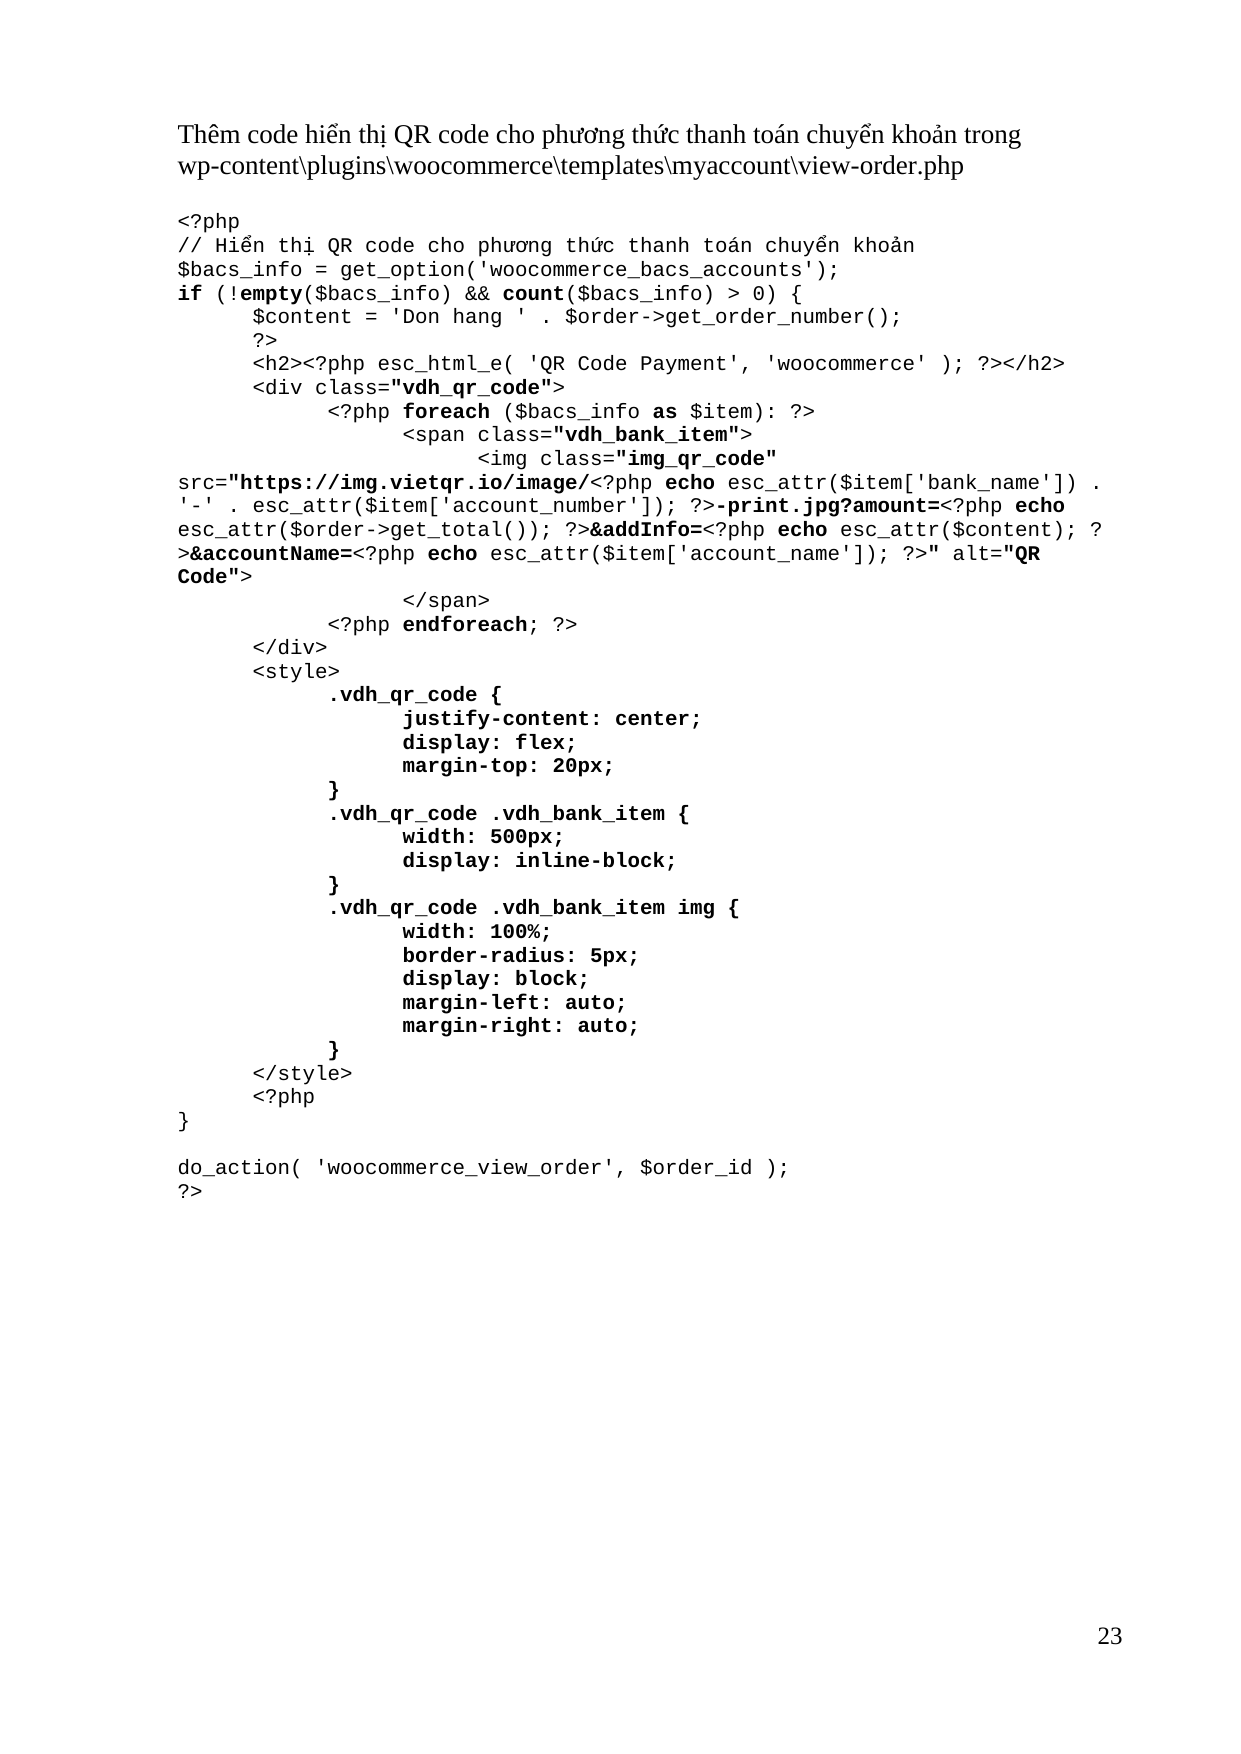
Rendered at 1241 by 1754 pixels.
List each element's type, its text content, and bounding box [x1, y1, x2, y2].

text </span> [177, 590, 1122, 613]
text ?> [177, 1181, 1122, 1205]
text .vdh_qr_code .vdh_bank_item img { [177, 897, 1122, 921]
text .vdh_qr_code { [177, 684, 1122, 708]
text <?php [177, 1086, 1122, 1110]
text $bacs_info = get_option('woocommerce_bacs_accounts'); [177, 259, 1122, 282]
text <h2><?php esc_html_e( 'QR Code Payment', 'woocommerce' ); ?></h2> [177, 353, 1122, 377]
text ?> [177, 330, 1122, 353]
text margin-top: 20px; [177, 755, 1122, 779]
text <div class="vdh_qr_code"> [177, 377, 1122, 401]
text } [177, 874, 1122, 897]
text <?php [177, 212, 1122, 235]
text } [177, 1039, 1122, 1063]
text .vdh_qr_code .vdh_bank_item { [177, 803, 1122, 826]
text margin-right: auto; [177, 1016, 1122, 1039]
text border-radius: 5px; [177, 944, 1122, 968]
text wp-content\plugins\woocommerce\templates\myaccount\view-order.php [177, 149, 1122, 180]
text Thêm code hiển thị QR code cho phương thức thanh toán chuyển khoản trong [177, 118, 1122, 149]
text width: 500px; [177, 826, 1122, 850]
text <?php foreach ($bacs_info as $item): ?> [177, 401, 1122, 424]
text justify-content: center; [177, 708, 1122, 732]
text <style> [177, 661, 1122, 684]
text <img class="img_qr_code" src="https://img.vietqr.io/image/<?php echo esc_attr($item['bank_name']) . '-' . esc_attr($item['account_number']); ?>-print.jpg?amount=<?php echo esc_attr($order->get_total()); ?>&addInfo=<?php echo esc_attr($content); ?>&accountName=<?php echo esc_attr($item['account_name']); ?>" alt="QR Code"> [177, 448, 1122, 590]
text display: inline-block; [177, 850, 1122, 874]
text display: flex; [177, 732, 1122, 755]
text </div> [177, 637, 1122, 661]
text } [177, 779, 1122, 803]
text <?php endforeach; ?> [177, 613, 1122, 637]
text // Hiển thị QR code cho phương thức thanh toán chuyển khoản [177, 235, 1122, 259]
text width: 100%; [177, 921, 1122, 944]
text $content = 'Don hang ' . $order->get_order_number(); [177, 306, 1122, 330]
text </style> [177, 1063, 1122, 1086]
text if (!empty($bacs_info) && count($bacs_info) > 0) { [177, 282, 1122, 306]
text } [177, 1110, 1122, 1134]
text margin-left: auto; [177, 992, 1122, 1016]
text <span class="vdh_bank_item"> [177, 424, 1122, 448]
text display: block; [177, 968, 1122, 992]
text do_action( 'woocommerce_view_order', $order_id ); [177, 1157, 1122, 1181]
